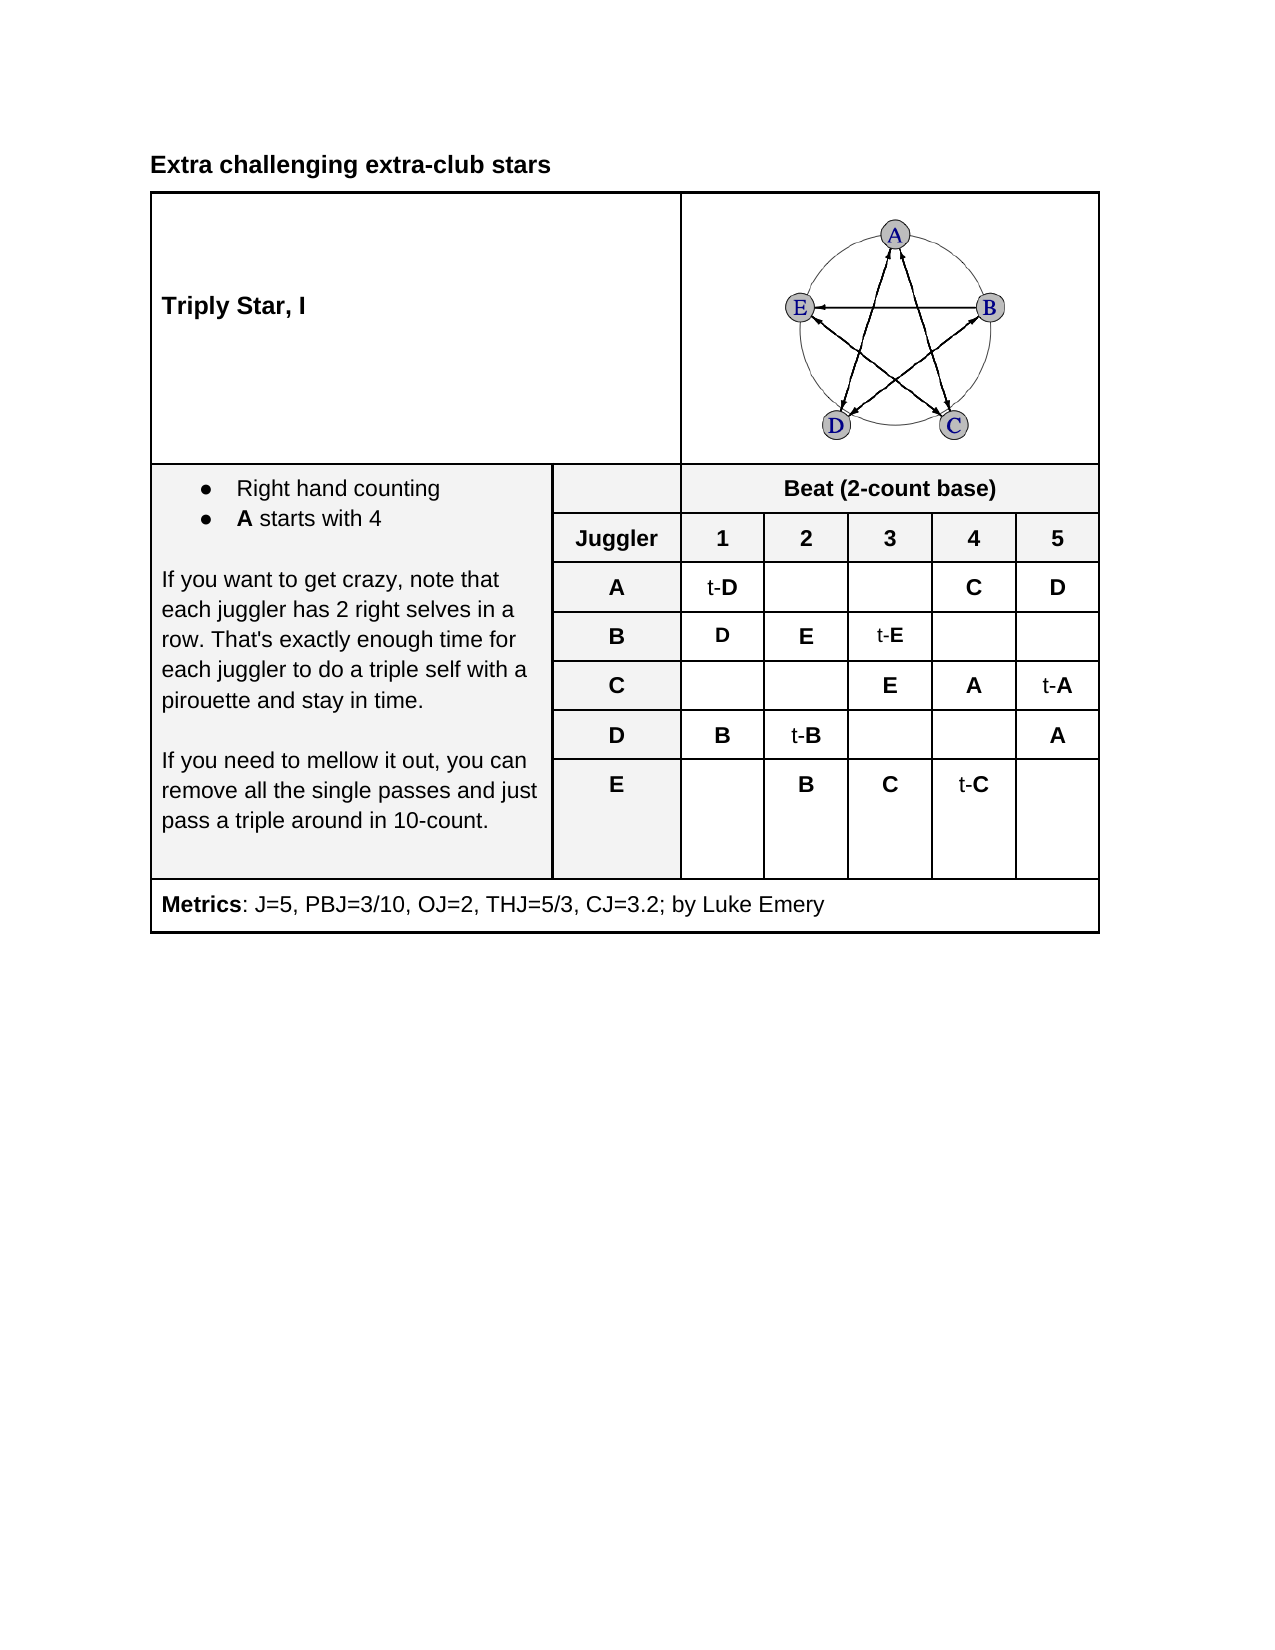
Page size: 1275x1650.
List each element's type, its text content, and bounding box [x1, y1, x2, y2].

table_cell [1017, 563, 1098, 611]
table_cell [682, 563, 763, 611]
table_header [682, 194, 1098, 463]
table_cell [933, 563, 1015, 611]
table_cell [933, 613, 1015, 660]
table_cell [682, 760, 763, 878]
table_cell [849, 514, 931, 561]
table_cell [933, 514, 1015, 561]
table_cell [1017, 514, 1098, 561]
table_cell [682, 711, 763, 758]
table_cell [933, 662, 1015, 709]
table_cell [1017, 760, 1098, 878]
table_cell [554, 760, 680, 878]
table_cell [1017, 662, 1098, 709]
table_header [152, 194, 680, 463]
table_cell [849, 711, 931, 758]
picture [768, 203, 1012, 453]
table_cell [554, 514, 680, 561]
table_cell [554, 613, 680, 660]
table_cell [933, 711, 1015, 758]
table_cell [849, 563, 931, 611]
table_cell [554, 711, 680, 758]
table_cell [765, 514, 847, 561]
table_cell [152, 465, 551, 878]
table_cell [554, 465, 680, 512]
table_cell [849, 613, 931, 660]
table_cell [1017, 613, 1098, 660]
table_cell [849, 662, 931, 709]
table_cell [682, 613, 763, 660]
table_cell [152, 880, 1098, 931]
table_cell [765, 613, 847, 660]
subtitle Extra challenging extra-club stars [150, 150, 1125, 179]
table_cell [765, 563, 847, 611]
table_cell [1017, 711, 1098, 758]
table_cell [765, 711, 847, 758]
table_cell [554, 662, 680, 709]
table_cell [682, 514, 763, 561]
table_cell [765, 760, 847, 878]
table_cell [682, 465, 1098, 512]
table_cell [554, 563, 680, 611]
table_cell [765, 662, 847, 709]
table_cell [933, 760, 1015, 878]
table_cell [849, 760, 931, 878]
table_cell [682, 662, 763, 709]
